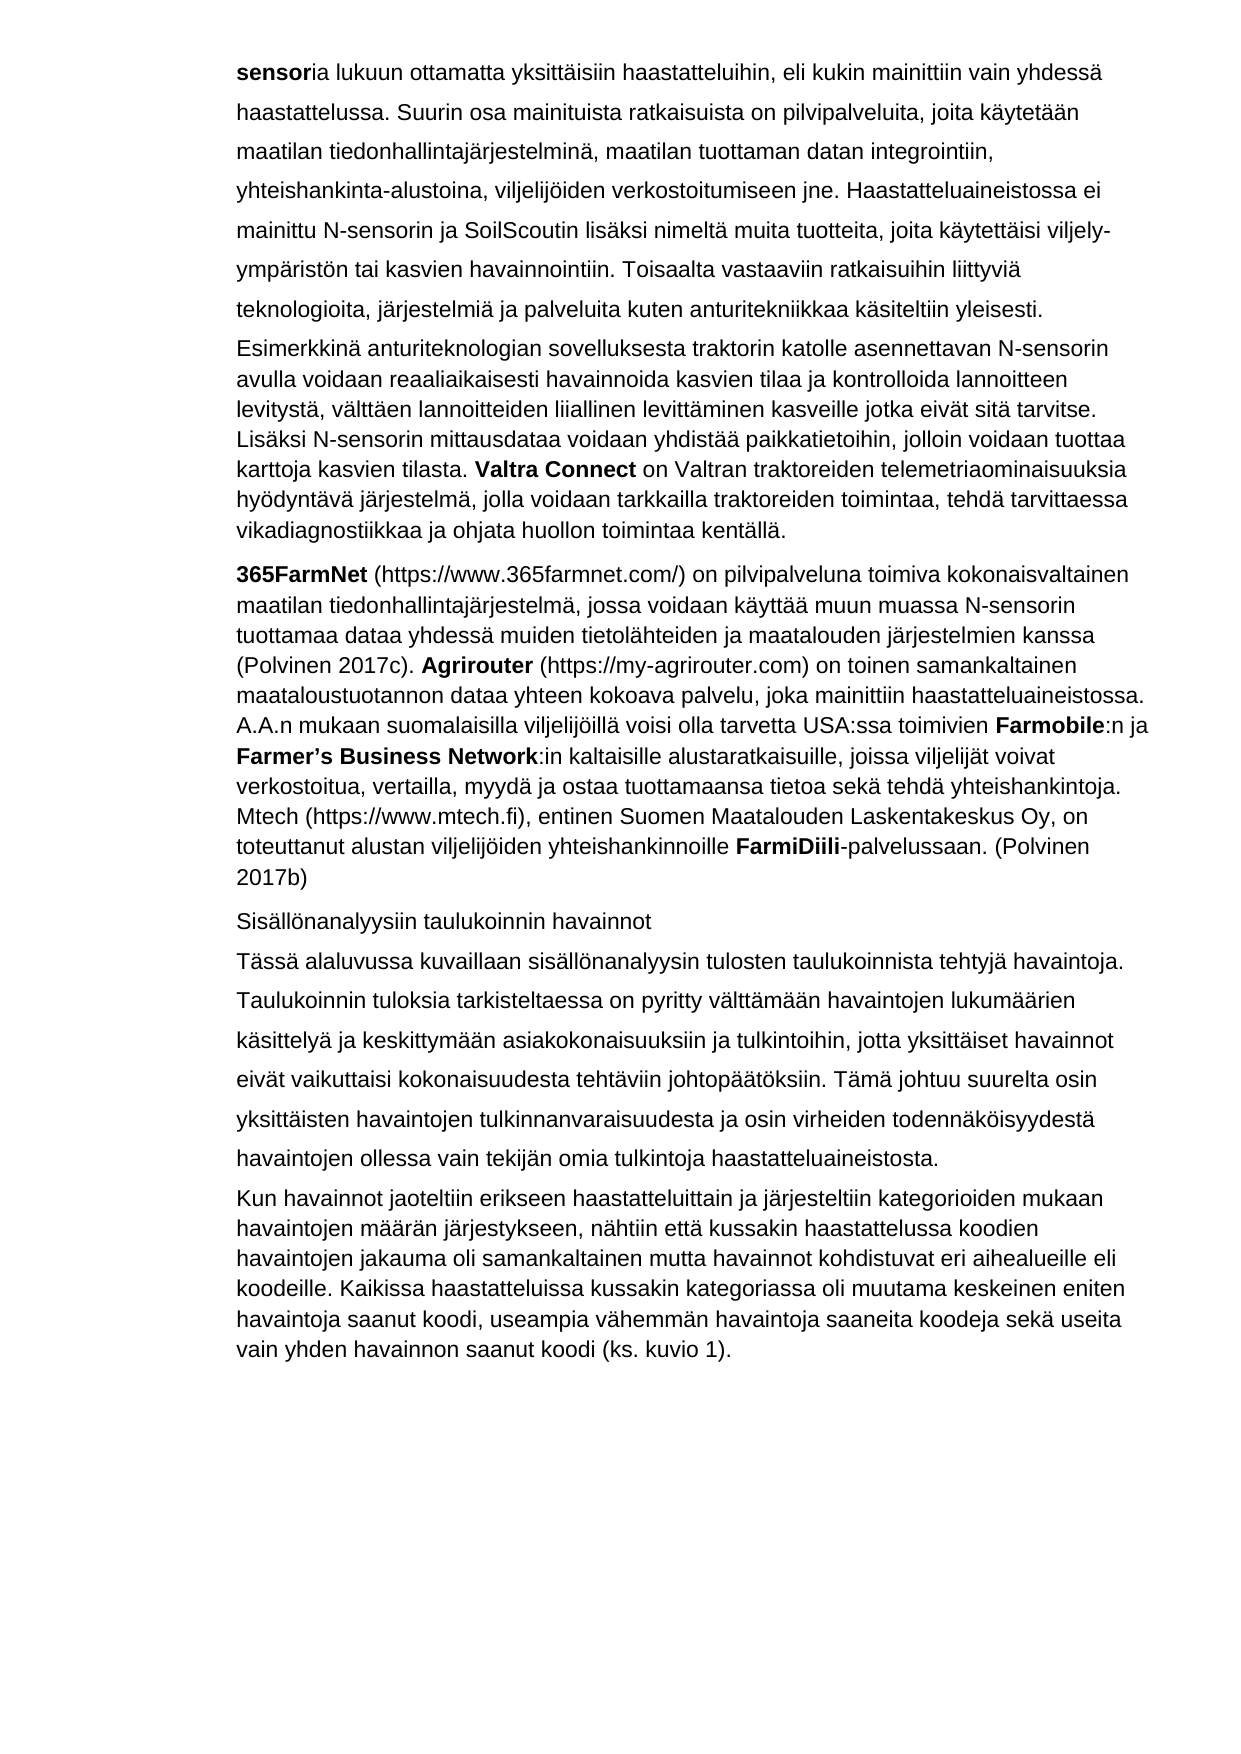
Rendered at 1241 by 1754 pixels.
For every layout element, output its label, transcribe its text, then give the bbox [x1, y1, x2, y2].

text 365FarmNet (https://www.365farmnet.com/) on pilvipalveluna toimiva kokonaisvaltainen maatilan tiedonhallintajärjestelmä, jossa voidaan käyttää muun muassa N-sensorin tuottamaa dataa yhdessä muiden tietolähteiden ja maatalouden järjestelmien kanssa (Polvinen 2017c). Agrirouter (https://my-agrirouter.com) on toinen samankaltainen maataloustuotannon dataa yhteen kokoava palvelu, joka mainittiin haastatteluaineistossa. A.A.n mukaan suomalaisilla viljelijöillä voisi olla tarvetta USA:ssa toimivien Farmobile:n ja Farmer’s Business Network:in kaltaisille alustaratkaisuille, joissa viljelijät voivat verkostoitua, vertailla, myydä ja ostaa tuottamaansa tietoa sekä tehdä yhteishankintoja. Mtech (https://www.mtech.fi), entinen Suomen Maatalouden Laskentakeskus Oy, on toteuttanut alustan viljelijöiden yhteishankinnoille FarmiDiili-palvelussaan. (Polvinen 2017b) [236, 561, 1152, 890]
text Esimerkkinä anturiteknologian sovelluksesta traktorin katolle asennettavan N-sensorin avulla voidaan reaaliaikaisesti havainnoida kasvien tilaa ja kontrolloida lannoitteen levitystä, välttäen lannoitteiden liiallinen levittäminen kasveille jotka eivät sitä tarvitse. Lisäksi N-sensorin mittausdataa voidaan yhdistää paikkatietoihin, jolloin voidaan tuottaa karttoja kasvien tilasta. Valtra Connect on Valtran traktoreiden telemetriaominaisuuksia hyödyntävä järjestelmä, jolla voidaan tarkkailla traktoreiden toimintaa, tehdä tarvittaessa vikadiagnostiikkaa ja ohjata huollon toimintaa kentällä. [236, 335, 1152, 543]
text Kun havainnot jaoteltiin erikseen haastatteluittain ja järjesteltiin kategorioiden mukaan havaintojen määrän järjestykseen, nähtiin että kussakin haastattelussa koodien havaintojen jakauma oli samankaltainen mutta havainnot kohdistuvat eri aihealueille eli koodeille. Kaikissa haastatteluissa kussakin kategoriassa oli muutama keskeinen eniten havaintoja saanut koodi, useampia vähemmän havaintoja saaneita koodeja sekä useita vain yhden havainnon saanut koodi (ks. kuvio 1). [236, 1185, 1152, 1362]
